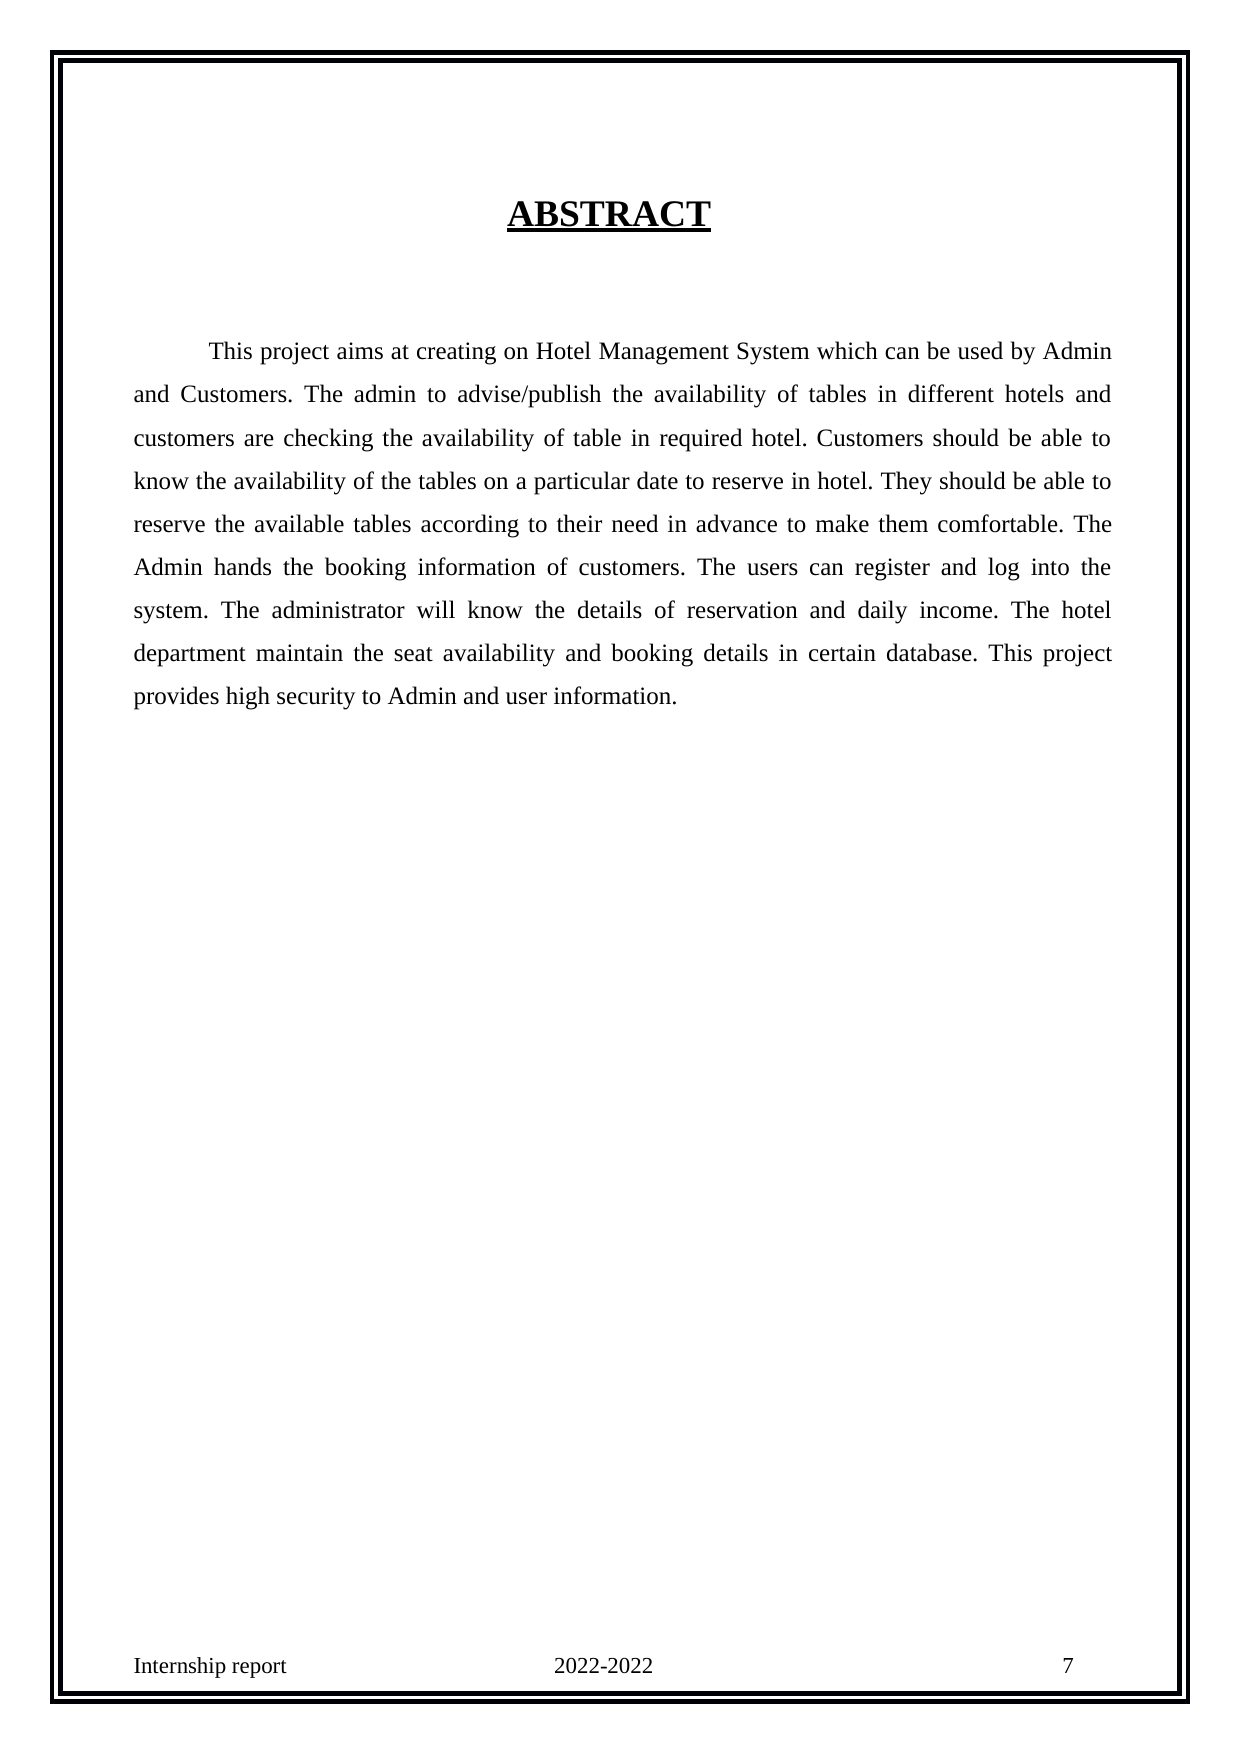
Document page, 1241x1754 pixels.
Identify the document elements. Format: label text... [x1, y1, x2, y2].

subtitle ABSTRACT [162, 191, 1056, 234]
text This project aims at creating on Hotel Management System which can be used by Admin and Customers. The admin to advise/publish the availability of tables in different hotels and customers are checking the availability of table in required hotel. Customers should be able to know the availability of the tables on a particular date to reserve in hotel. They should be able to reserve the available tables according to their need in advance to make them comfortable. The Admin hands the booking information of customers. The users can register and log into the system. The administrator will know the details of reservation and daily income. The hotel department maintain the seat availability and booking details in certain database. This project provides high security to Admin and user information. [133, 336, 1113, 710]
